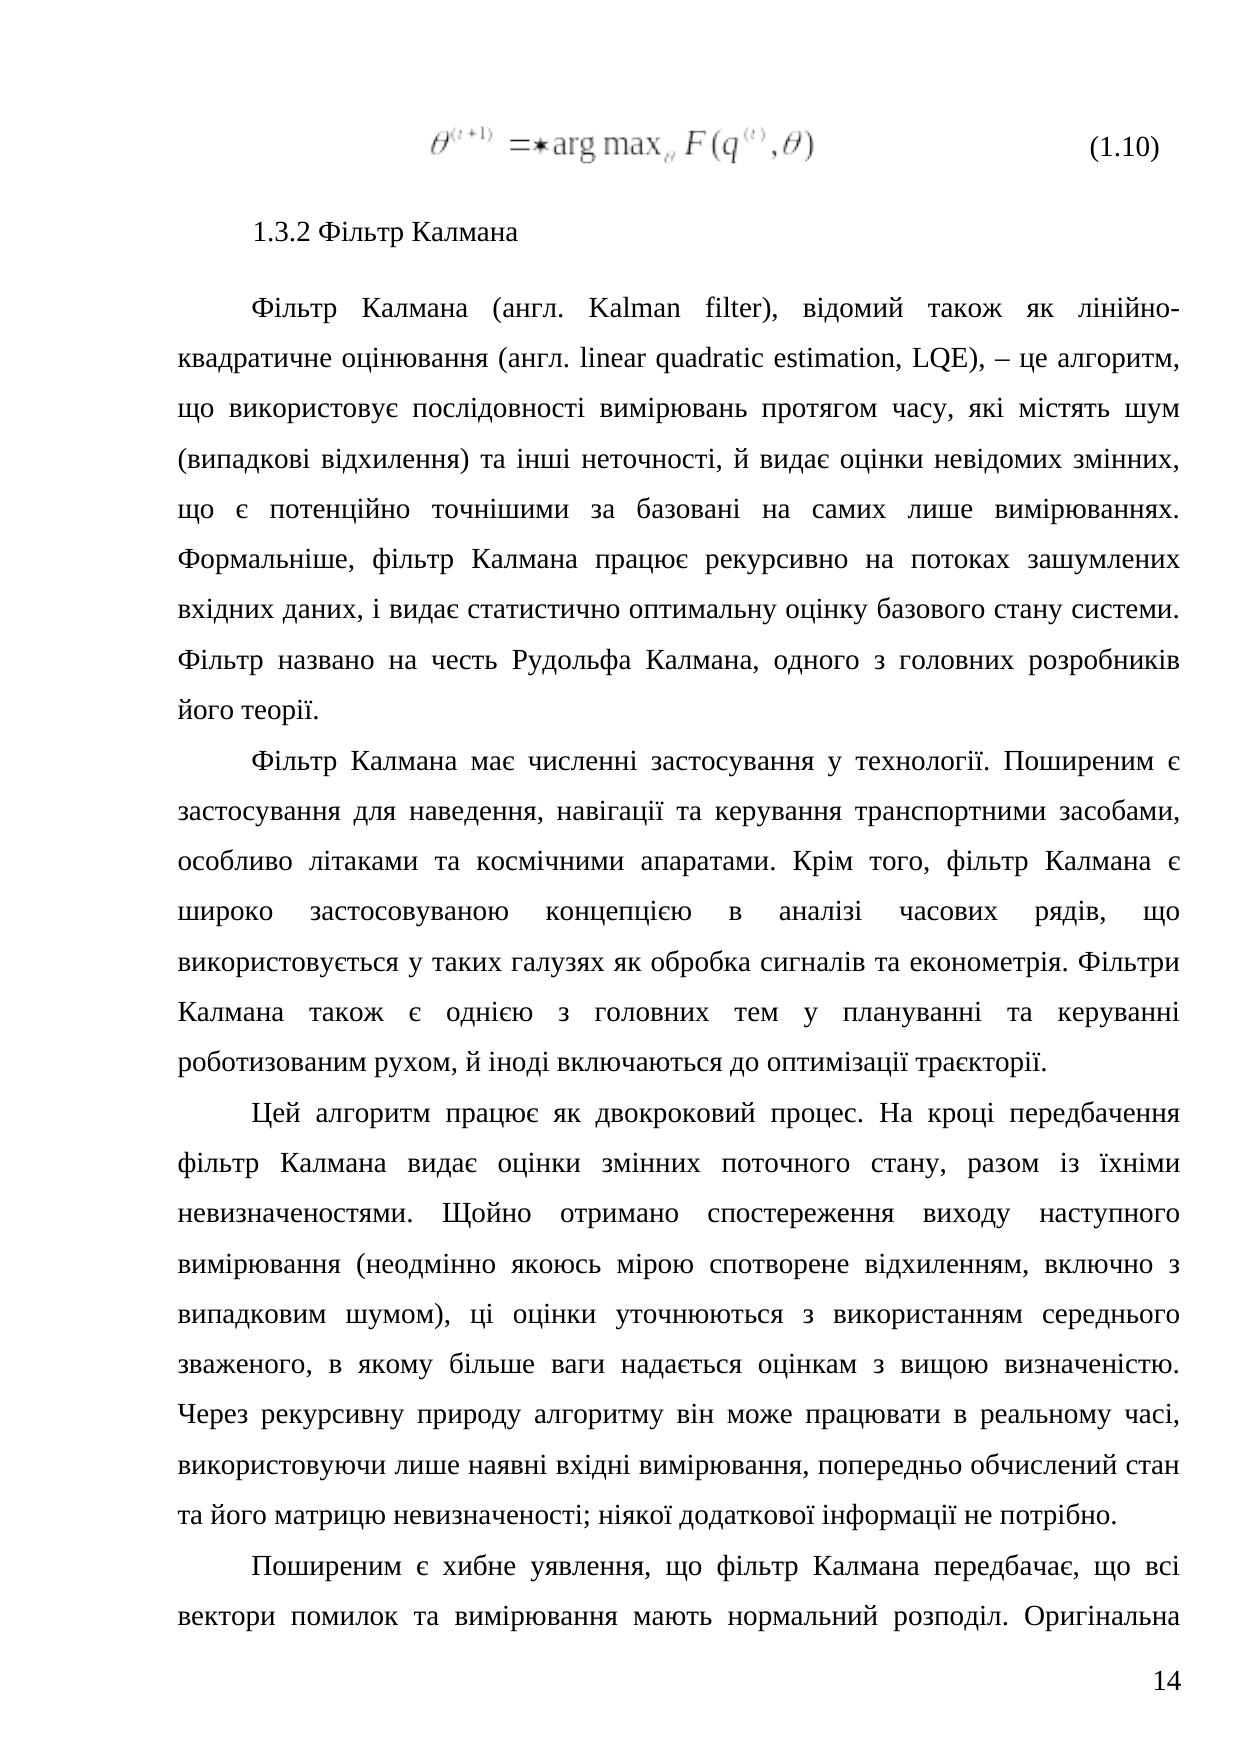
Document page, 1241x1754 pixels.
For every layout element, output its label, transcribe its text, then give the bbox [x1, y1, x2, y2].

text Фільтр Калмана (англ. Kalman filter), відомий також як лінійно-квадратичне оцінювання (англ. linear quadratic estimation, LQE), – це алгоритм, що використовує послідовності вимірювань протягом часу, які містять шум (випадкові відхилення) та інші неточності, й видає оцінки невідомих змінних, що є потенційно точнішими за базовані на самих лише вимірюваннях. Формальніше, фільтр Калмана працює рекурсивно на потоках зашумлених вхідних даних, і видає статистично оптимальну оцінку базового стану системи. Фільтр названо на честь Рудольфа Калмана, одного з головних розробників його теорії. [177, 290, 1181, 726]
text Фільтр Калмана має численні застосування у технології. Поширеним є застосування для наведення, навігації та керування транспортними засобами, особливо літаками та космічними апаратами. Крім того, фільтр Калмана є широко застосовуваною концепцією в аналізі часових рядів, що використовується у таких галузях як обробка сигналів та економетрія. Фільтри Калмана також є однією з головних тем у плануванні та керуванні роботизованим рухом, й іноді включаються до оптимізації траєкторії. [177, 743, 1181, 1078]
text Цей алгоритм працює як двокроковий процес. На кроці передбачення фільтр Калмана видає оцінки змінних поточного стану, разом із їхніми невизначеностями. Щойно отримано спостереження виходу наступного вимірювання (неодмінно якоюсь мірою спотворене відхиленням, включно з випадковим шумом), ці оцінки уточнюються з використанням середнього зваженого, в якому більше ваги надається оцінкам з вищою визначеністю. Через рекурсивну природу алгоритму він може працювати в реальному часі, використовуючи лише наявні вхідні вимірювання, попередньо обчислений стан та його матрицю невизначеності; ніякої додаткової інформації не потрібно. [177, 1095, 1181, 1531]
table_header [166, 118, 1078, 189]
subtitle 1.3.2 Фільтр Калмана [177, 214, 1181, 248]
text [177, 1548, 1181, 1631]
table_header (1.10) [1078, 118, 1171, 189]
